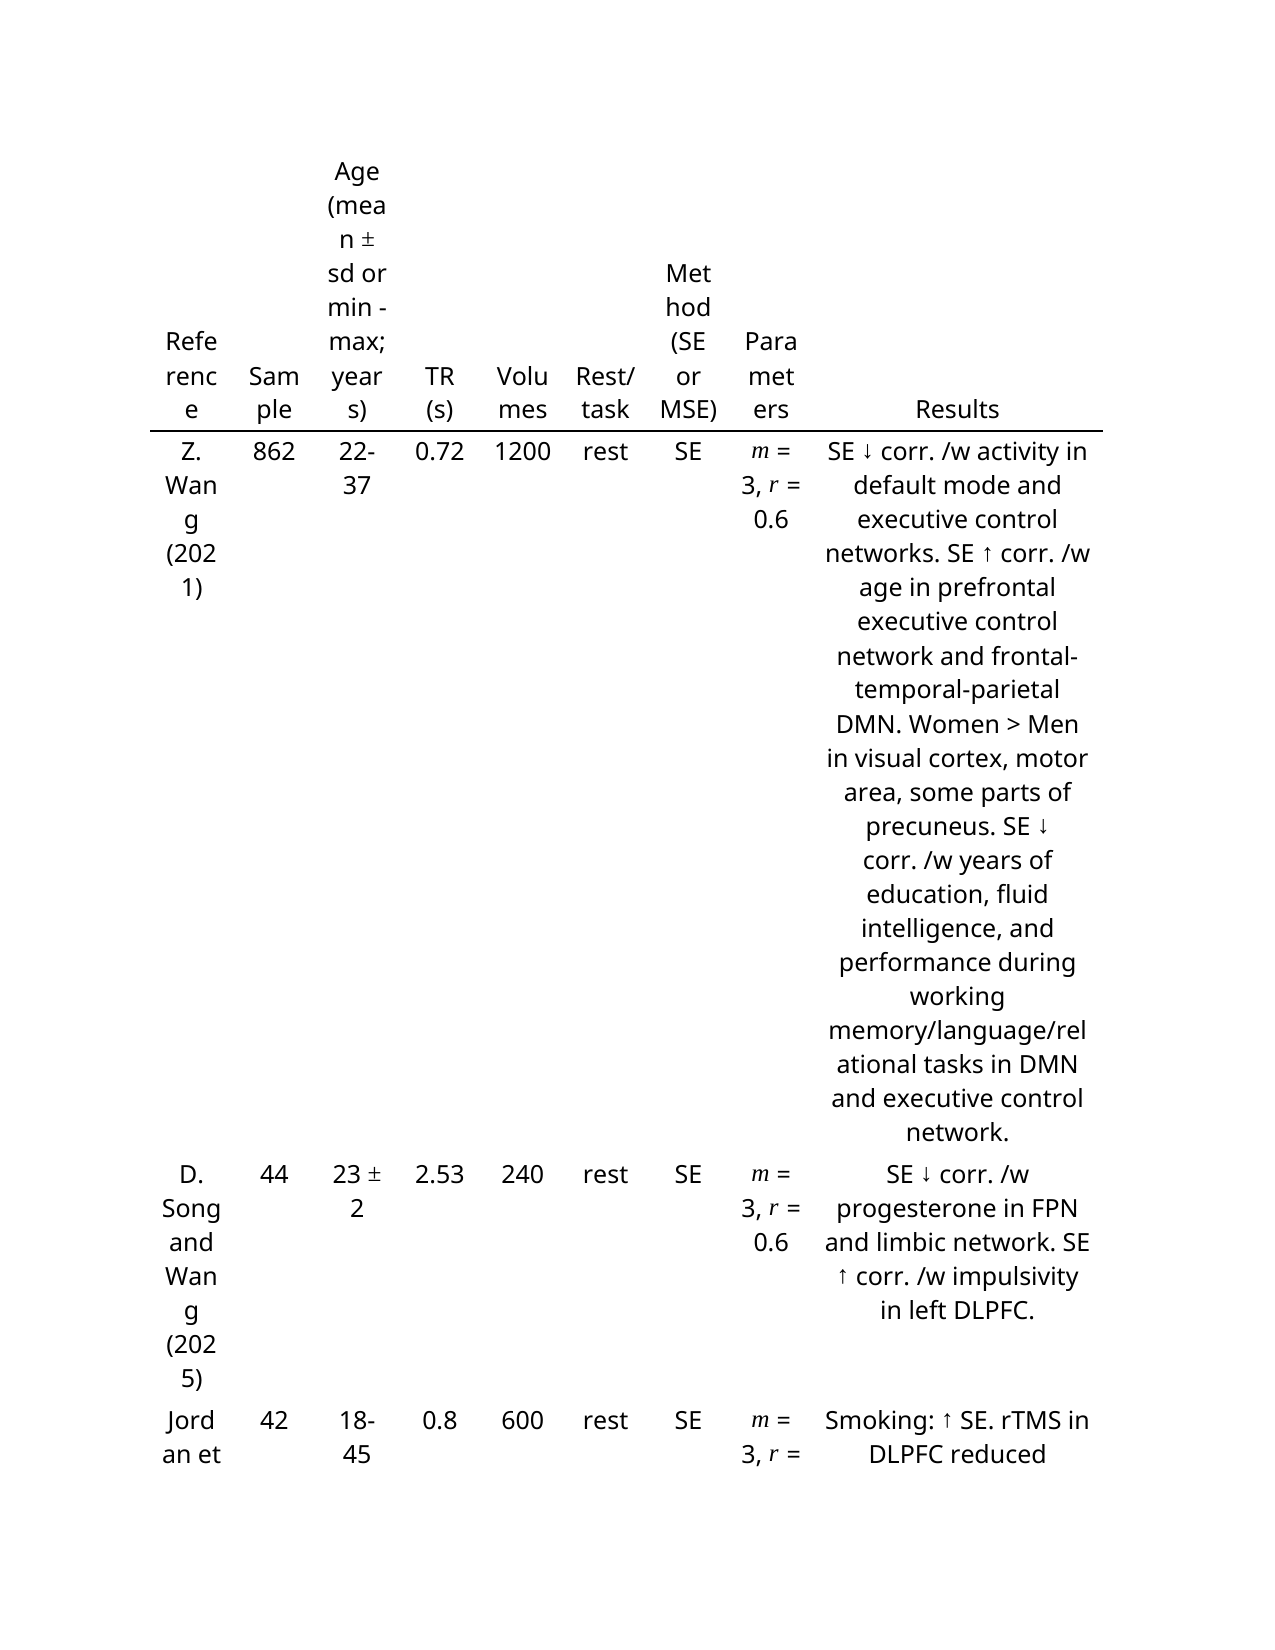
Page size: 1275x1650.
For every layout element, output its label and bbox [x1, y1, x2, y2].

table_header [139, 150, 1114, 1474]
